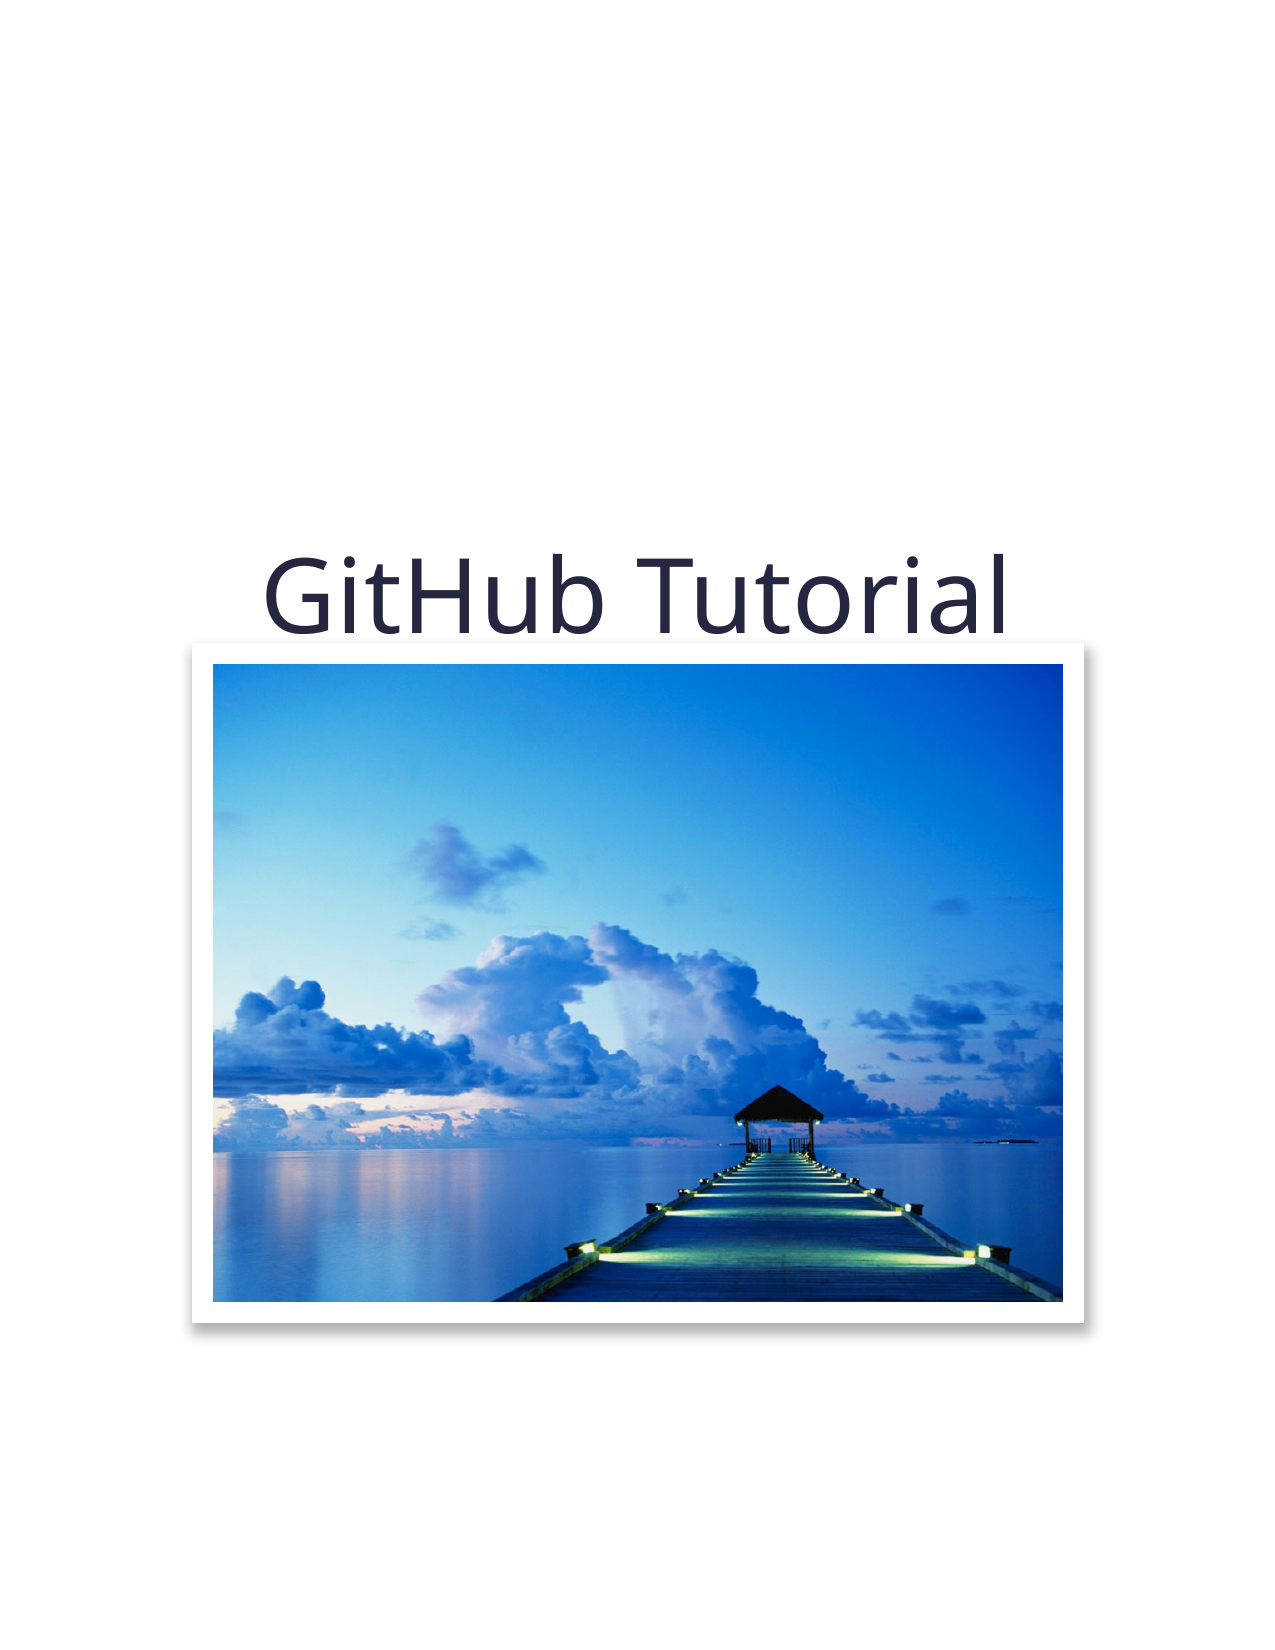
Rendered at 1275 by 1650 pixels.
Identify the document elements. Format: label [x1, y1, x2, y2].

picture [213, 664, 1063, 1302]
